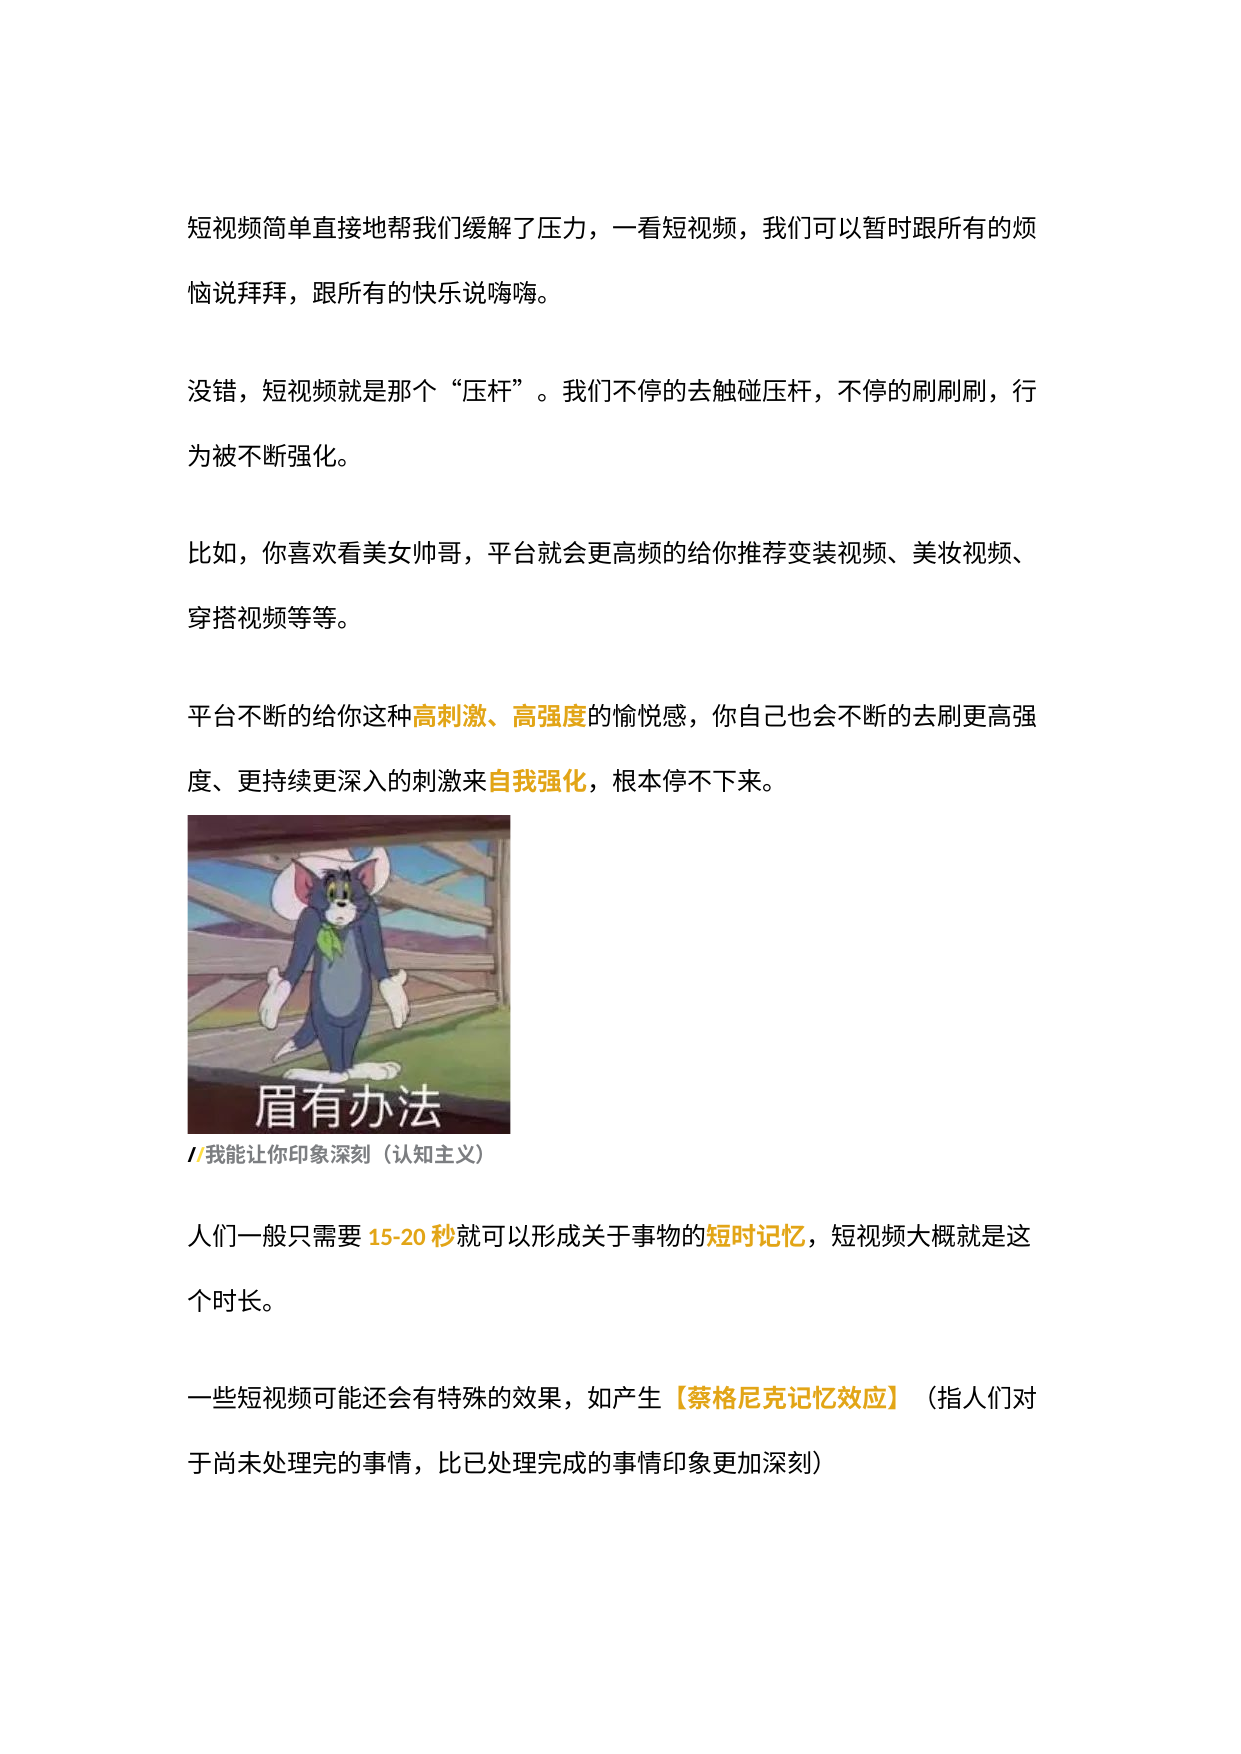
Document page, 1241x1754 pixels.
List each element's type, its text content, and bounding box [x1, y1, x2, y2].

text //我能让你印象深刻（认知主义） [187, 1137, 1053, 1169]
text 一些短视频可能还会有特殊的效果，如产生【蔡格尼克记忆效应】（指人们对于尚未处理完的事情，比已处理完成的事情印象更加深刻） [187, 1364, 1053, 1494]
text 人们一般只需要15-20秒就可以形成关于事物的短时记忆，短视频大概就是这个时长。 [187, 1202, 1053, 1332]
text 没错，短视频就是那个“压杆”。我们不停的去触碰压杆，不停的刷刷刷，行为被不断强化。 [187, 357, 1053, 487]
text 平台不断的给你这种高刺激、高强度的愉悦感，你自己也会不断的去刷更高强度、更持续更深入的刺激来自我强化，根本停不下来。 [187, 682, 1053, 812]
picture [187, 815, 511, 1134]
text 短视频简单直接地帮我们缓解了压力，一看短视频，我们可以暂时跟所有的烦恼说拜拜，跟所有的快乐说嗨嗨。 [187, 194, 1053, 324]
text 比如，你喜欢看美女帅哥，平台就会更高频的给你推荐变装视频、美妆视频、穿搭视频等等。 [187, 519, 1053, 649]
